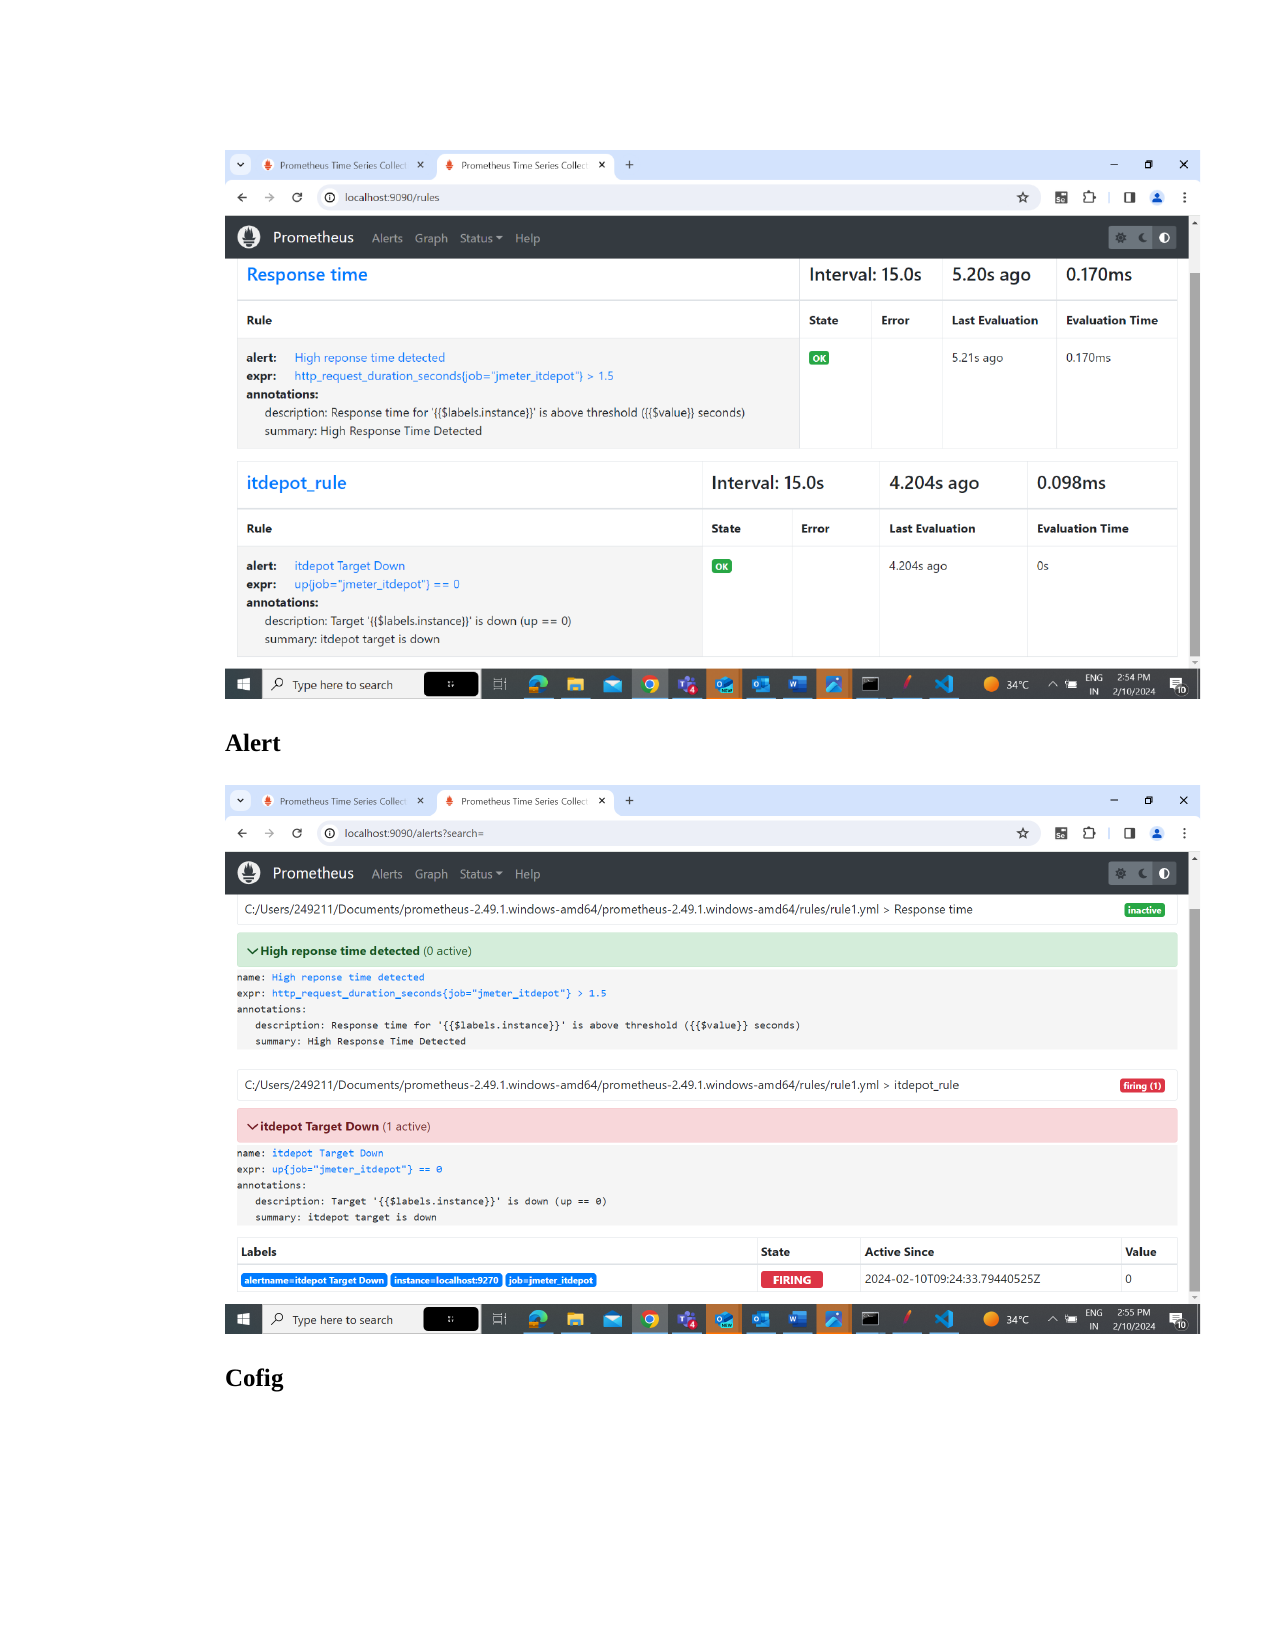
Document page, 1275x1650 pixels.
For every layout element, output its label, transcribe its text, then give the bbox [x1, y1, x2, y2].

text Cofig [225, 1363, 1125, 1392]
text Alert [225, 728, 1125, 756]
picture [225, 150, 1200, 699]
picture [225, 785, 1200, 1334]
